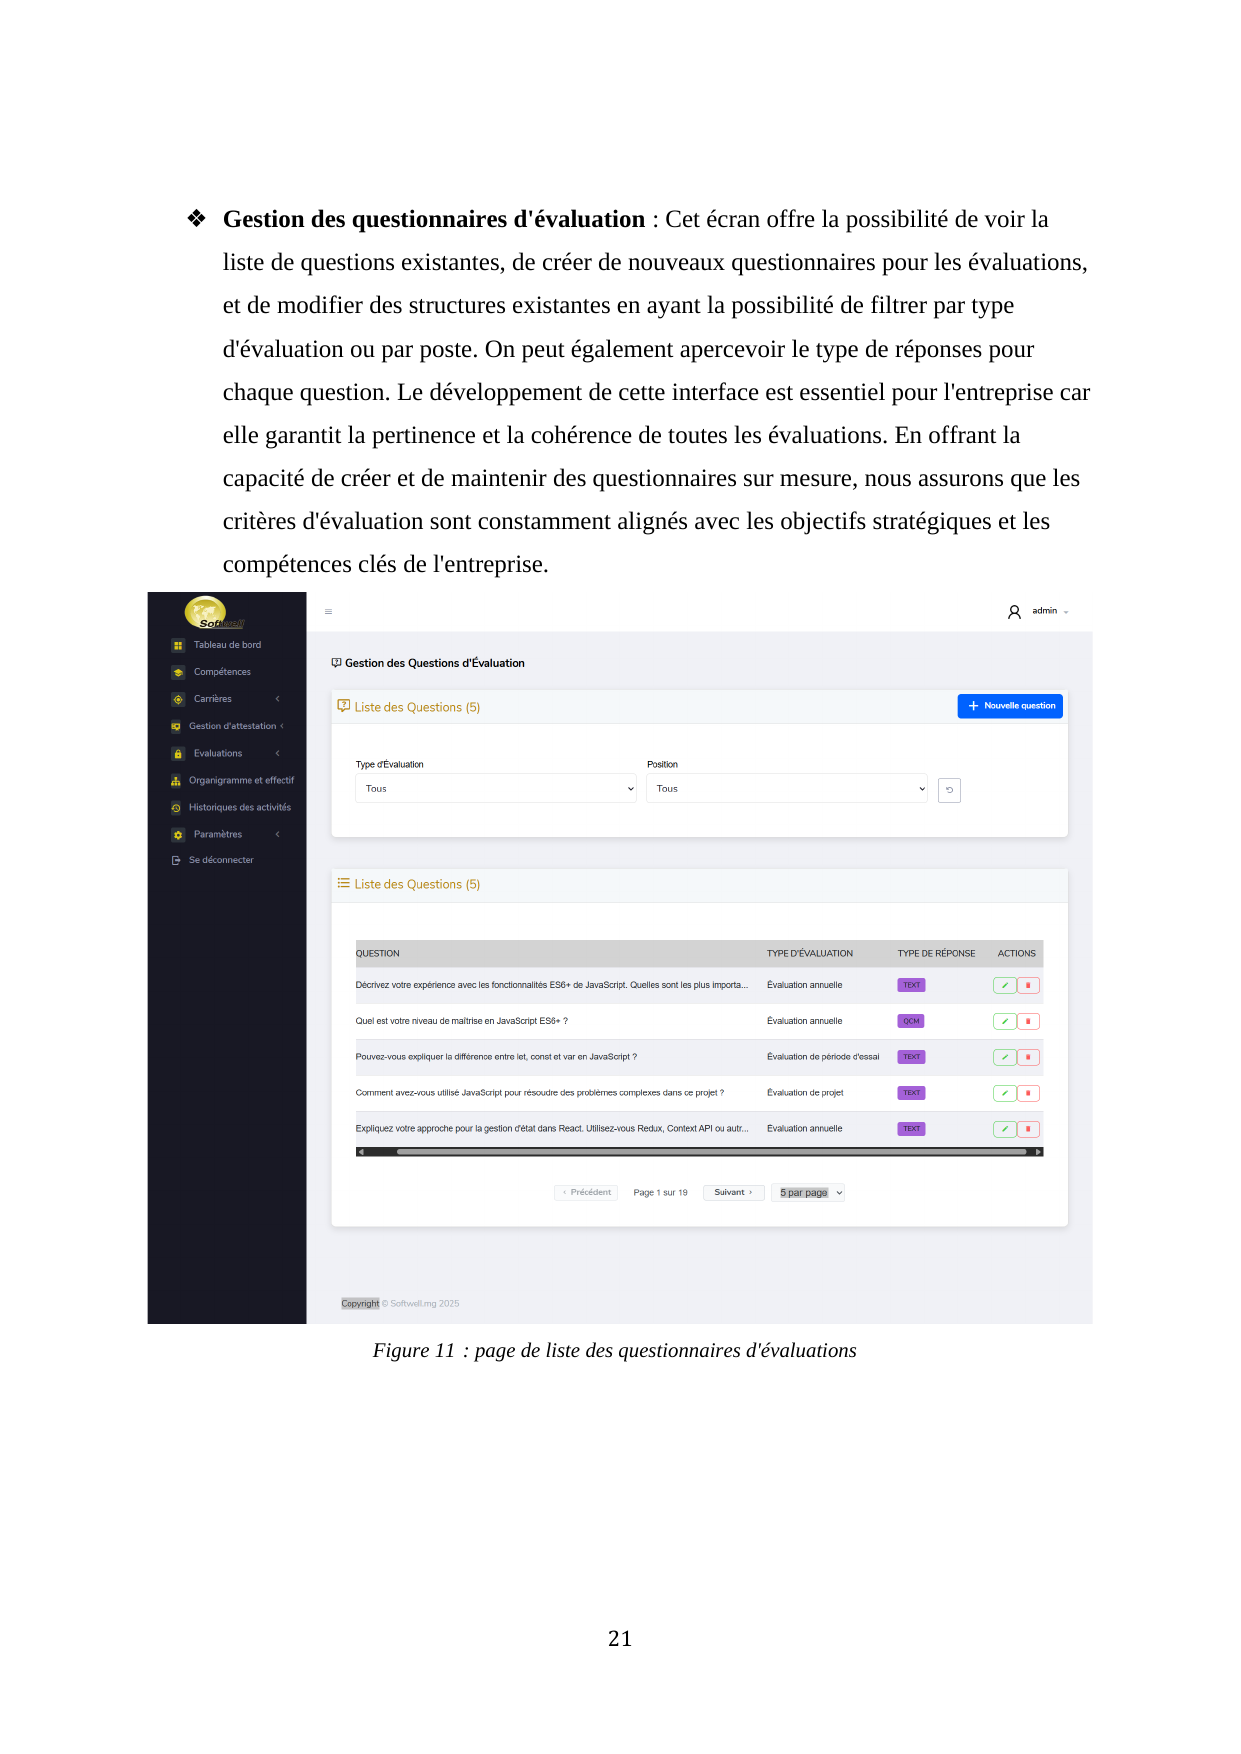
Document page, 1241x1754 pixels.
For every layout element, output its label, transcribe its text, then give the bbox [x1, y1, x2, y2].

text Figure 11 : page de liste des questionnaires d'évaluations [298, 1338, 1092, 1362]
picture [147, 592, 1093, 1324]
list Gestion des questionnaires d'évaluation : Cet écran offre la possibilité de voir la liste de questions existantes, de créer de nouveaux questionnaires pour les évaluations, et de modifier des structures existantes en ayant la possibilité de filtrer par type d'évaluation ou par poste. On peut également apercevoir le type de réponses pour chaque question. Le développement de cette interface est essentiel pour l'entreprise car elle garantit la pertinence et la cohérence de toutes les évaluations. En offrant la capacité de créer et de maintenir des questionnaires sur mesure, nous assurons que les critères d'évaluation sont constamment alignés avec les objectifs stratégiques et les compétences clés de l'entreprise. [185, 204, 1092, 578]
